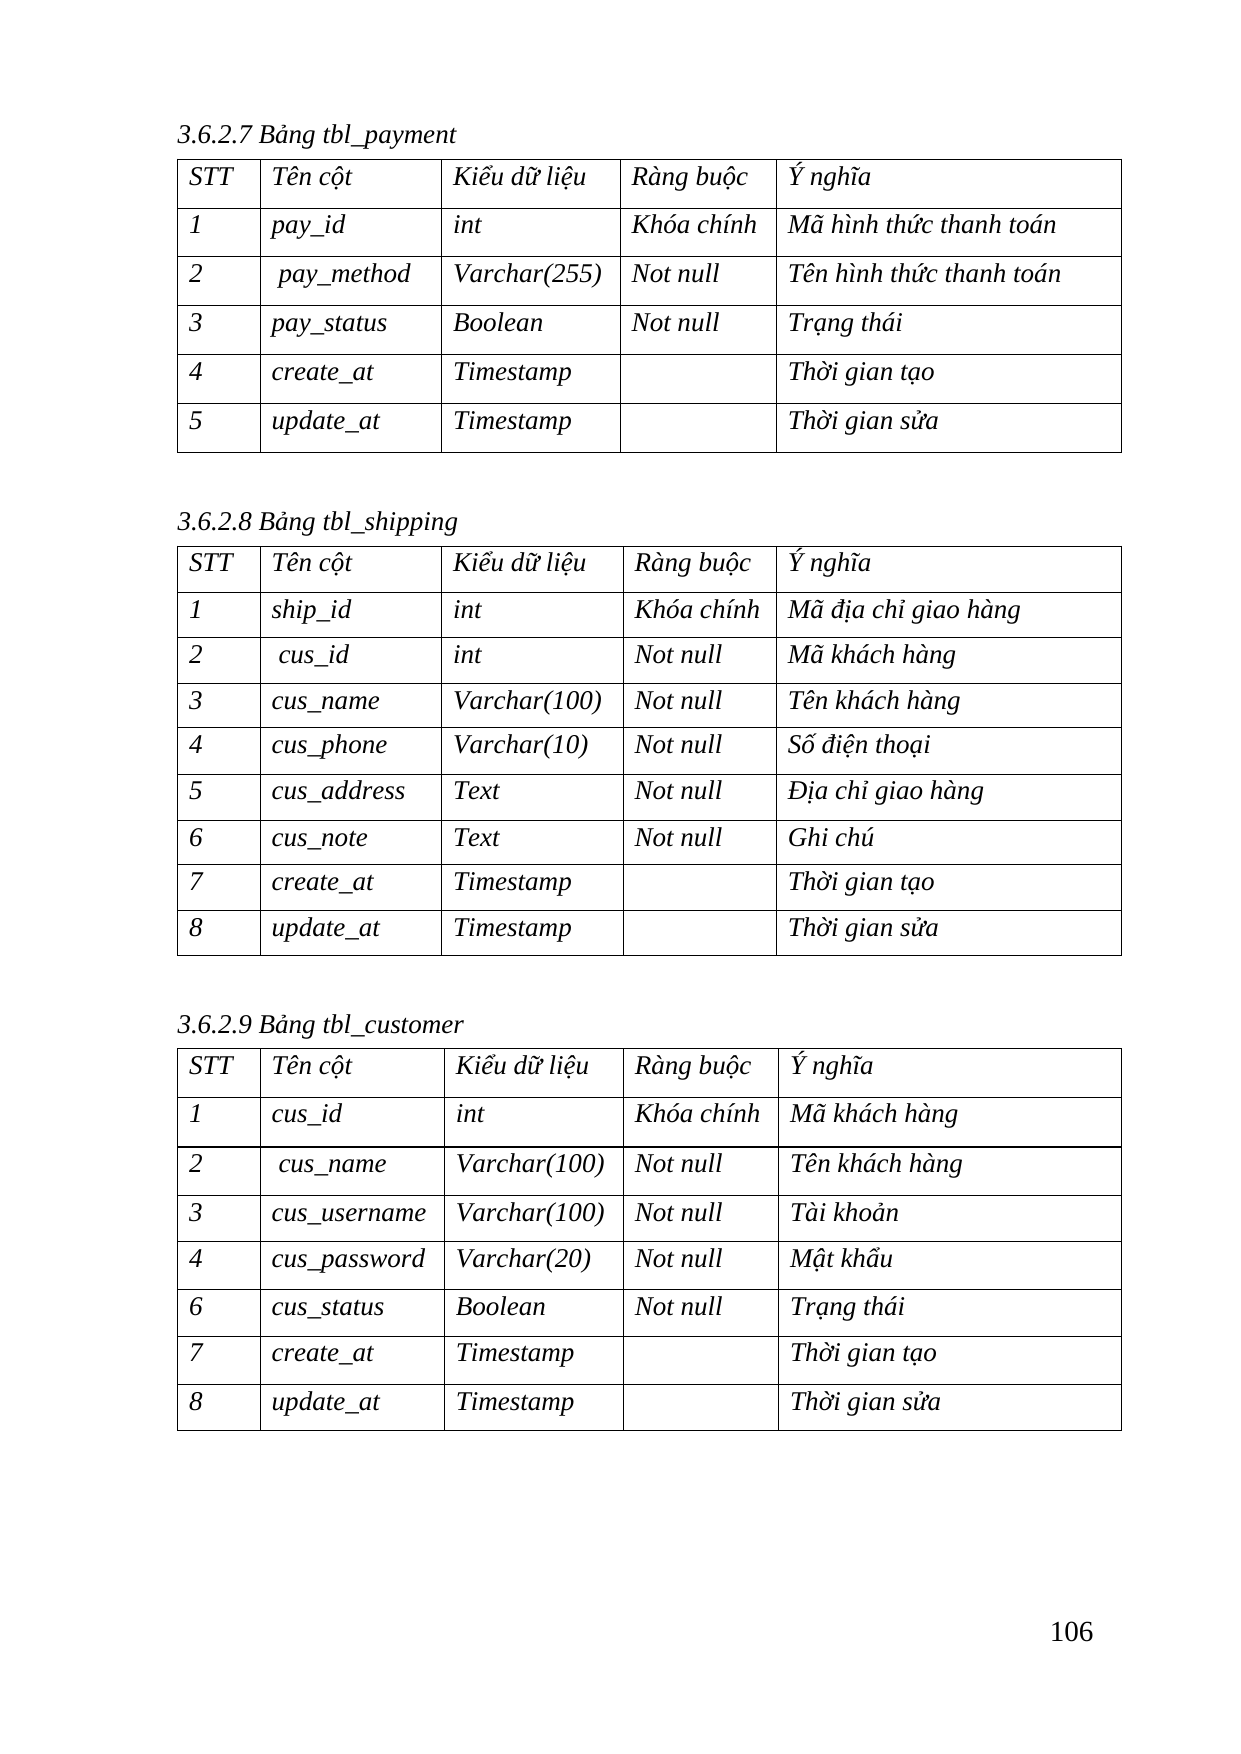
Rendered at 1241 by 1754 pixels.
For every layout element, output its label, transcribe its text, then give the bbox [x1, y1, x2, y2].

table_cell Not null [624, 728, 776, 773]
table_cell 3 [178, 1196, 260, 1241]
table_cell create_at [261, 865, 441, 910]
table_cell Mật khẩu [779, 1242, 1121, 1289]
table_cell Not null [624, 1148, 778, 1194]
table_cell cus_password [261, 1242, 444, 1289]
table_header Ý nghĩa [779, 1049, 1121, 1097]
table_cell Timestamp [442, 865, 623, 910]
table_cell Mã địa chỉ giao hàng [777, 593, 1121, 637]
table_cell Tên khách hàng [777, 684, 1121, 727]
table_cell int [442, 593, 623, 637]
table_cell 6 [178, 1290, 260, 1336]
table_cell [624, 1337, 778, 1384]
table_cell Boolean [442, 306, 620, 354]
table_cell 3 [178, 684, 260, 727]
table_cell Mã hình thức thanh toán [777, 209, 1121, 256]
table_cell 1 [178, 593, 260, 637]
table_cell Boolean [445, 1290, 623, 1336]
table_cell 7 [178, 865, 260, 910]
table_cell create_at [261, 1337, 444, 1384]
text 3.6.2.8 Bảng tbl_shipping [177, 505, 1122, 536]
table_cell Số điện thoại [777, 728, 1121, 773]
table_cell pay_status [261, 306, 441, 354]
table_cell Mã khách hàng [779, 1098, 1121, 1146]
table_cell update_at [261, 911, 441, 954]
table_cell create_at [261, 355, 441, 403]
table_cell Thời gian sửa [777, 911, 1121, 954]
table_cell Not null [624, 1290, 778, 1336]
table_cell Not null [624, 1242, 778, 1289]
table_header Ý nghĩa [777, 547, 1121, 592]
text 3.6.2.9 Bảng tbl_customer [177, 1008, 1122, 1039]
table_cell Varchar(100) [442, 684, 623, 727]
table_cell Timestamp [442, 404, 620, 452]
table_cell update_at [261, 1385, 444, 1430]
table_cell pay_method [261, 257, 441, 305]
table_cell Timestamp [445, 1385, 623, 1430]
table_header Tên cột [261, 160, 441, 207]
table_header Tên cột [261, 1049, 444, 1097]
table_header Kiểu dữ liệu [442, 547, 623, 592]
table_cell Trạng thái [777, 306, 1121, 354]
table_cell Địa chỉ giao hàng [777, 775, 1121, 819]
table_cell Ghi chú [777, 821, 1121, 864]
table_cell Varchar(10) [442, 728, 623, 773]
table_cell Tên khách hàng [779, 1148, 1121, 1194]
table_cell Thời gian sửa [779, 1385, 1121, 1430]
table_header Kiểu dữ liệu [442, 160, 620, 207]
table_cell update_at [261, 404, 441, 452]
table_header Tên cột [261, 547, 441, 592]
table_cell Not null [624, 1196, 778, 1241]
table_cell [621, 355, 776, 403]
table_cell 2 [178, 257, 260, 305]
table_header Ý nghĩa [777, 160, 1121, 207]
table_cell Text [442, 821, 623, 864]
table_cell 2 [178, 638, 260, 683]
table_cell cus_username [261, 1196, 444, 1241]
table_cell 5 [178, 404, 260, 452]
table_cell Thời gian sửa [777, 404, 1121, 452]
table_cell 6 [178, 821, 260, 864]
table_cell Tài khoản [779, 1196, 1121, 1241]
table_cell cus_phone [261, 728, 441, 773]
table_cell 4 [178, 1242, 260, 1289]
table_header STT [178, 160, 260, 207]
table_cell Timestamp [442, 355, 620, 403]
table_header STT [178, 1049, 260, 1097]
table_cell Varchar(20) [445, 1242, 623, 1289]
table_cell Varchar(100) [445, 1196, 623, 1241]
table_cell Khóa chính [624, 593, 776, 637]
table_cell Not null [621, 306, 776, 354]
table_cell [624, 911, 776, 954]
table_cell 8 [178, 911, 260, 954]
table_cell Thời gian tạo [779, 1337, 1121, 1384]
table_cell cus_id [261, 638, 441, 683]
table_cell cus_name [261, 684, 441, 727]
table_cell cus_note [261, 821, 441, 864]
table_cell Mã khách hàng [777, 638, 1121, 683]
table_cell 4 [178, 728, 260, 773]
table_header Ràng buộc [621, 160, 776, 207]
table_cell cus_address [261, 775, 441, 819]
table_cell Khóa chính [624, 1098, 778, 1146]
table_cell int [445, 1098, 623, 1146]
table_cell Timestamp [442, 911, 623, 954]
table_cell 1 [178, 1098, 260, 1146]
table_cell cus_id [261, 1098, 444, 1146]
table_cell int [442, 209, 620, 256]
table_cell Not null [624, 775, 776, 819]
table_header Kiểu dữ liệu [445, 1049, 623, 1097]
table_cell Khóa chính [621, 209, 776, 256]
table_cell [624, 1385, 778, 1430]
table_cell Not null [624, 638, 776, 683]
table_cell int [442, 638, 623, 683]
table_cell cus_status [261, 1290, 444, 1336]
table_cell Thời gian tạo [777, 355, 1121, 403]
table_cell cus_name [261, 1148, 444, 1194]
table_cell Not null [624, 821, 776, 864]
table_cell Varchar(100) [445, 1148, 623, 1194]
table_cell 8 [178, 1385, 260, 1430]
table_cell 5 [178, 775, 260, 819]
table_cell Tên hình thức thanh toán [777, 257, 1121, 305]
table_cell 3 [178, 306, 260, 354]
table_header STT [178, 547, 260, 592]
table_cell Varchar(255) [442, 257, 620, 305]
text 3.6.2.7 Bảng tbl_payment [177, 118, 1122, 149]
table_header Ràng buộc [624, 547, 776, 592]
table_cell 7 [178, 1337, 260, 1384]
table_cell Trạng thái [779, 1290, 1121, 1336]
table_cell ship_id [261, 593, 441, 637]
table_cell [621, 404, 776, 452]
table_cell Thời gian tạo [777, 865, 1121, 910]
table_cell pay_id [261, 209, 441, 256]
table_cell Not null [624, 684, 776, 727]
table_cell 4 [178, 355, 260, 403]
table_header Ràng buộc [624, 1049, 778, 1097]
table_cell Text [442, 775, 623, 819]
table_cell Timestamp [445, 1337, 623, 1384]
table_cell 2 [178, 1148, 260, 1194]
table_cell [624, 865, 776, 910]
table_cell 1 [178, 209, 260, 256]
table_cell Not null [621, 257, 776, 305]
